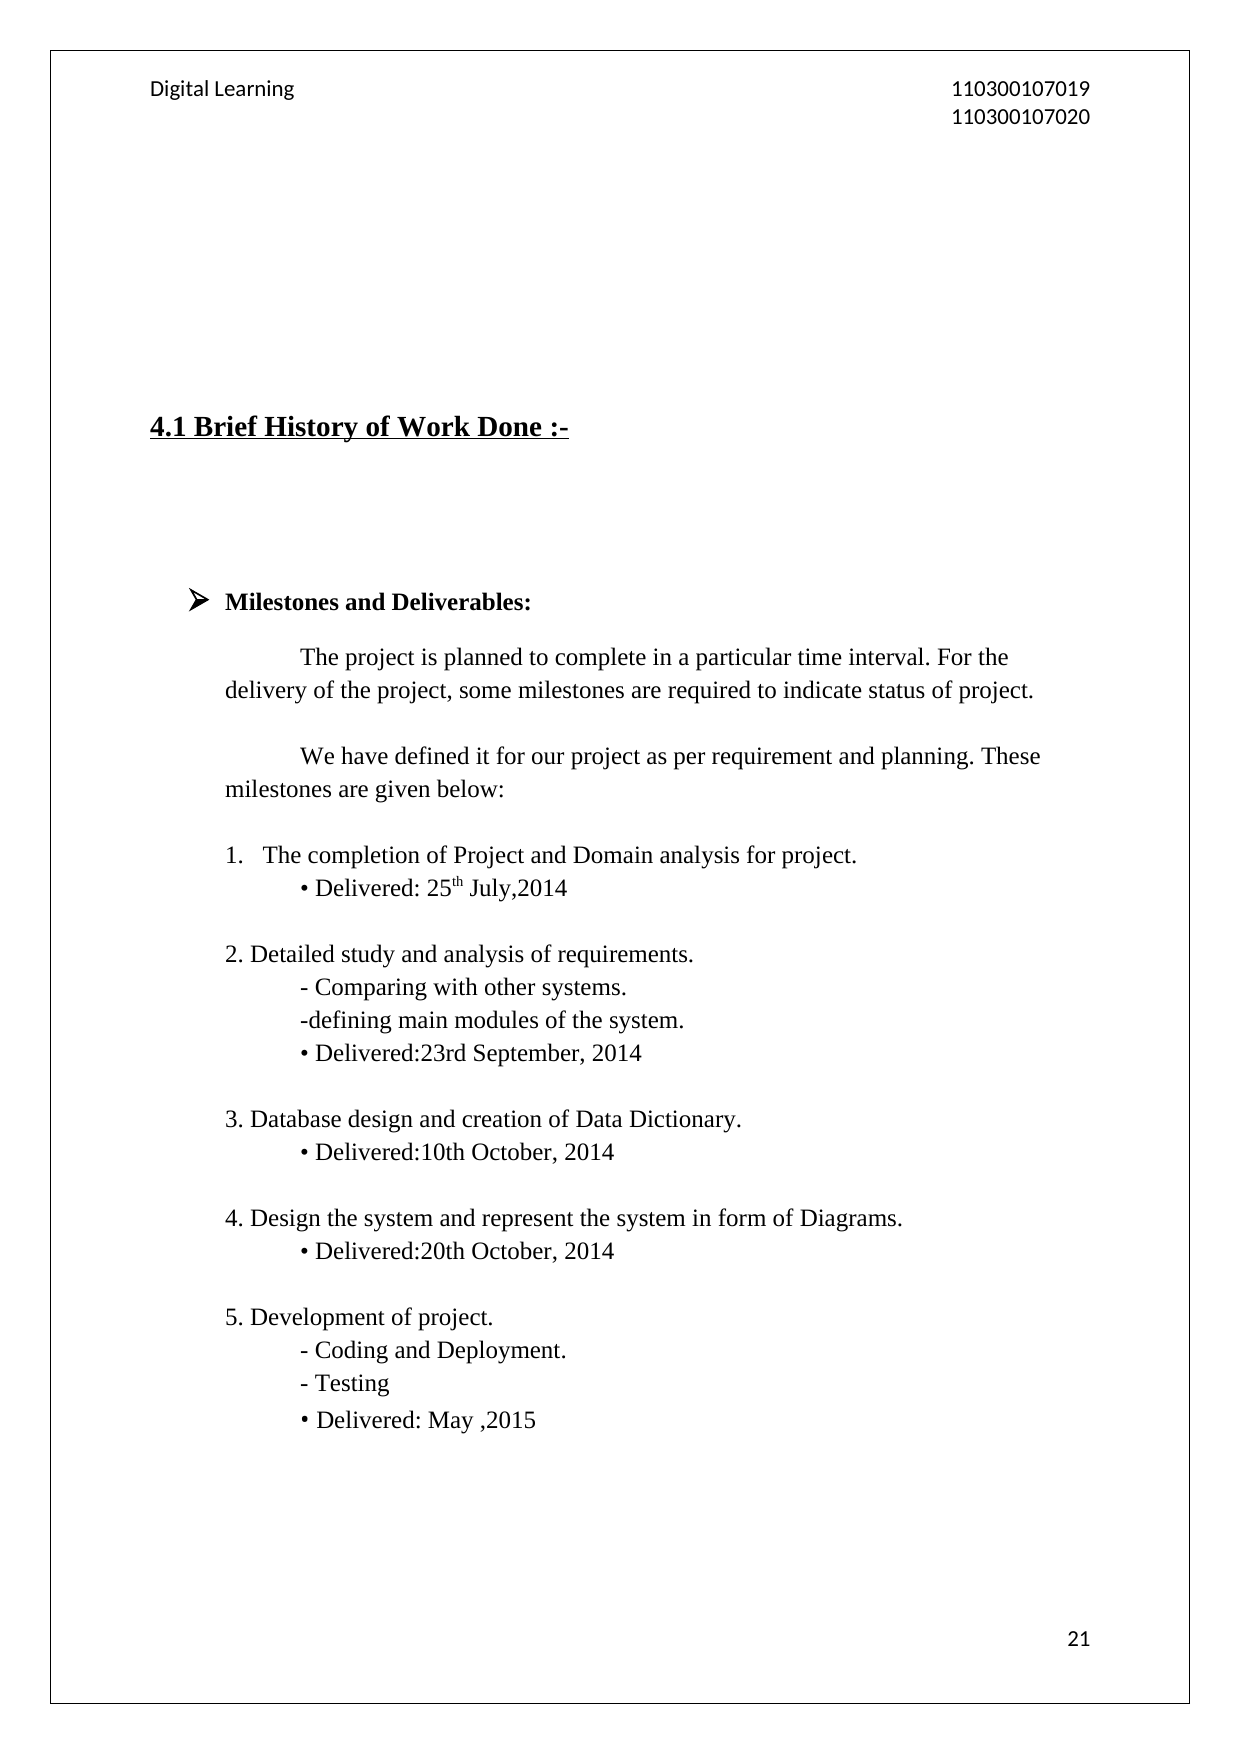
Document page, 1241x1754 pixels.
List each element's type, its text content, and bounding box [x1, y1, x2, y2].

text • Delivered:20th October, 2014 [225, 1236, 1090, 1265]
text • Delivered:10th October, 2014 [225, 1137, 1090, 1166]
text The project is planned to complete in a particular time interval. For the delivery of the project, some milestones are required to indicate status of project. [225, 642, 1090, 703]
text - Coding and Deployment. [225, 1335, 1090, 1364]
text 3. Database design and creation of Data Dictionary. [150, 1104, 1090, 1133]
text 4.1 Brief History of Work Done :- [150, 409, 1090, 442]
text 4. Design the system and represent the system in form of Diagrams. [225, 1203, 1090, 1232]
list The completion of Project and Domain analysis for project. [225, 840, 1090, 869]
list Milestones and Deliverables: [187, 587, 1090, 617]
text 2. Detailed study and analysis of requirements. [150, 939, 1090, 968]
text - Comparing with other systems. [225, 972, 1090, 1001]
text • Delivered:23rd September, 2014 [225, 1038, 1090, 1067]
text • Delivered: May ,2015 [225, 1401, 1090, 1435]
text We have defined it for our project as per requirement and planning. These milestones are given below: [225, 741, 1090, 803]
text • Delivered: 25th July,2014 [225, 873, 1090, 902]
text -defining main modules of the system. [225, 1005, 1090, 1034]
text 5. Development of project. [150, 1302, 1090, 1331]
text - Testing [225, 1368, 1090, 1397]
